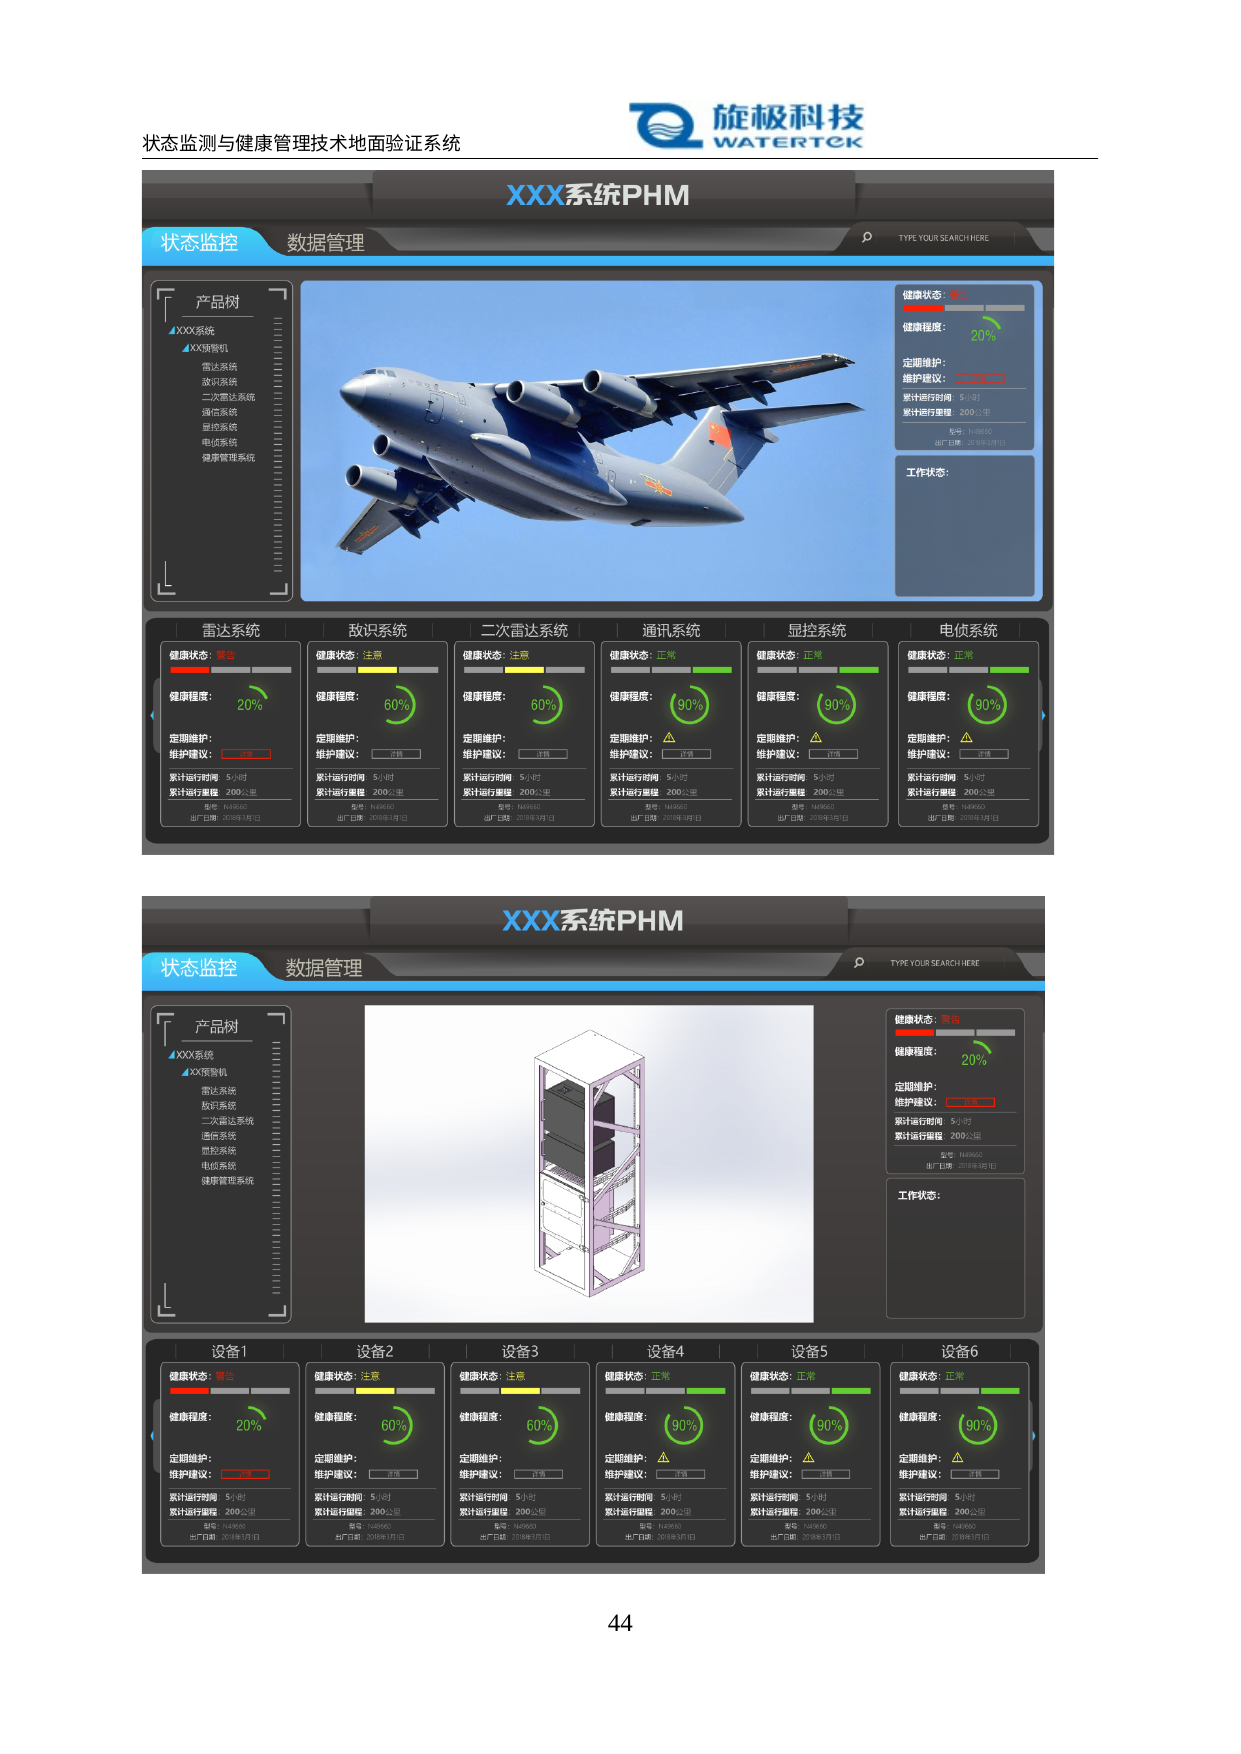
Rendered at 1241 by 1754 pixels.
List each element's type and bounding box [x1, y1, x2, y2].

picture [141, 896, 1045, 1574]
picture [628, 100, 867, 151]
picture [141, 170, 1055, 855]
